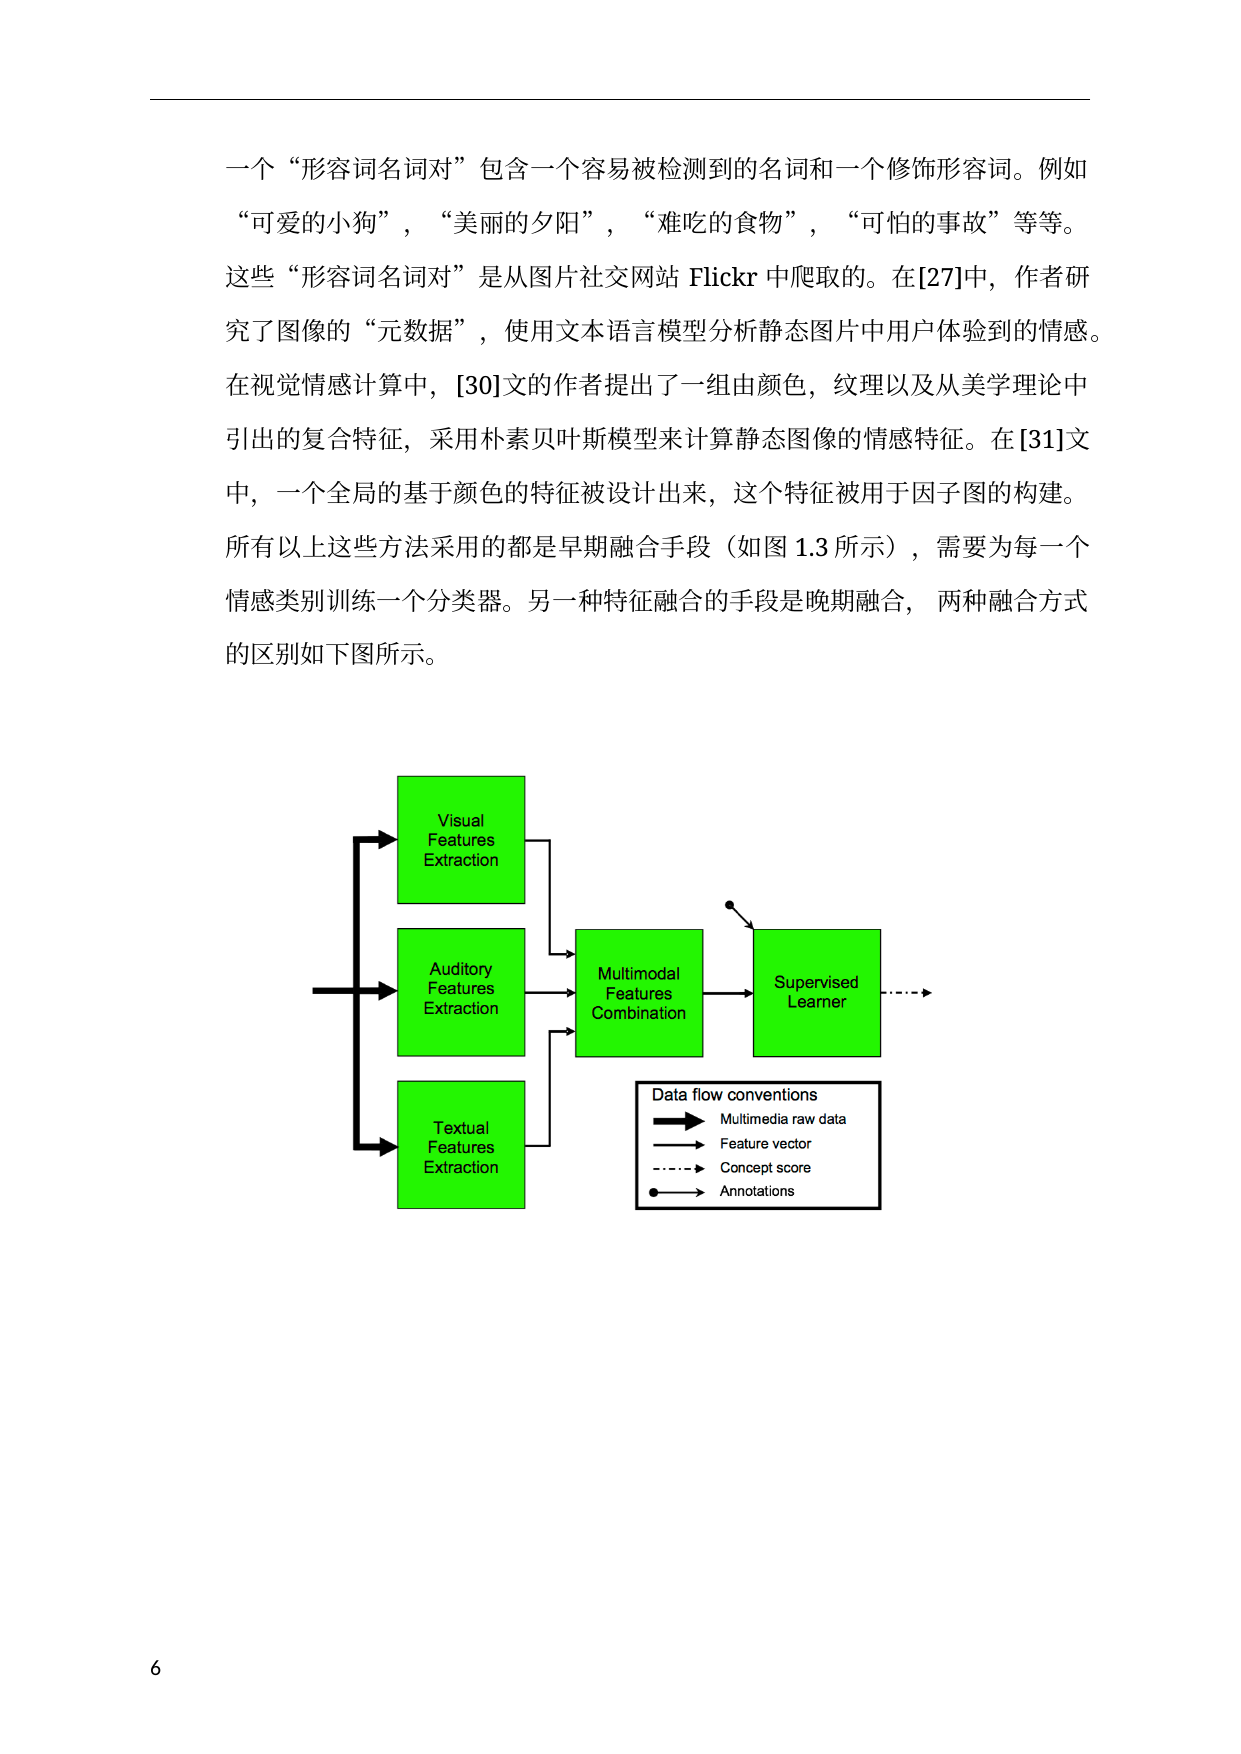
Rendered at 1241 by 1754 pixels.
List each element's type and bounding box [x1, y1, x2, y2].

picture [150, 741, 1090, 1232]
text [150, 150, 1090, 671]
